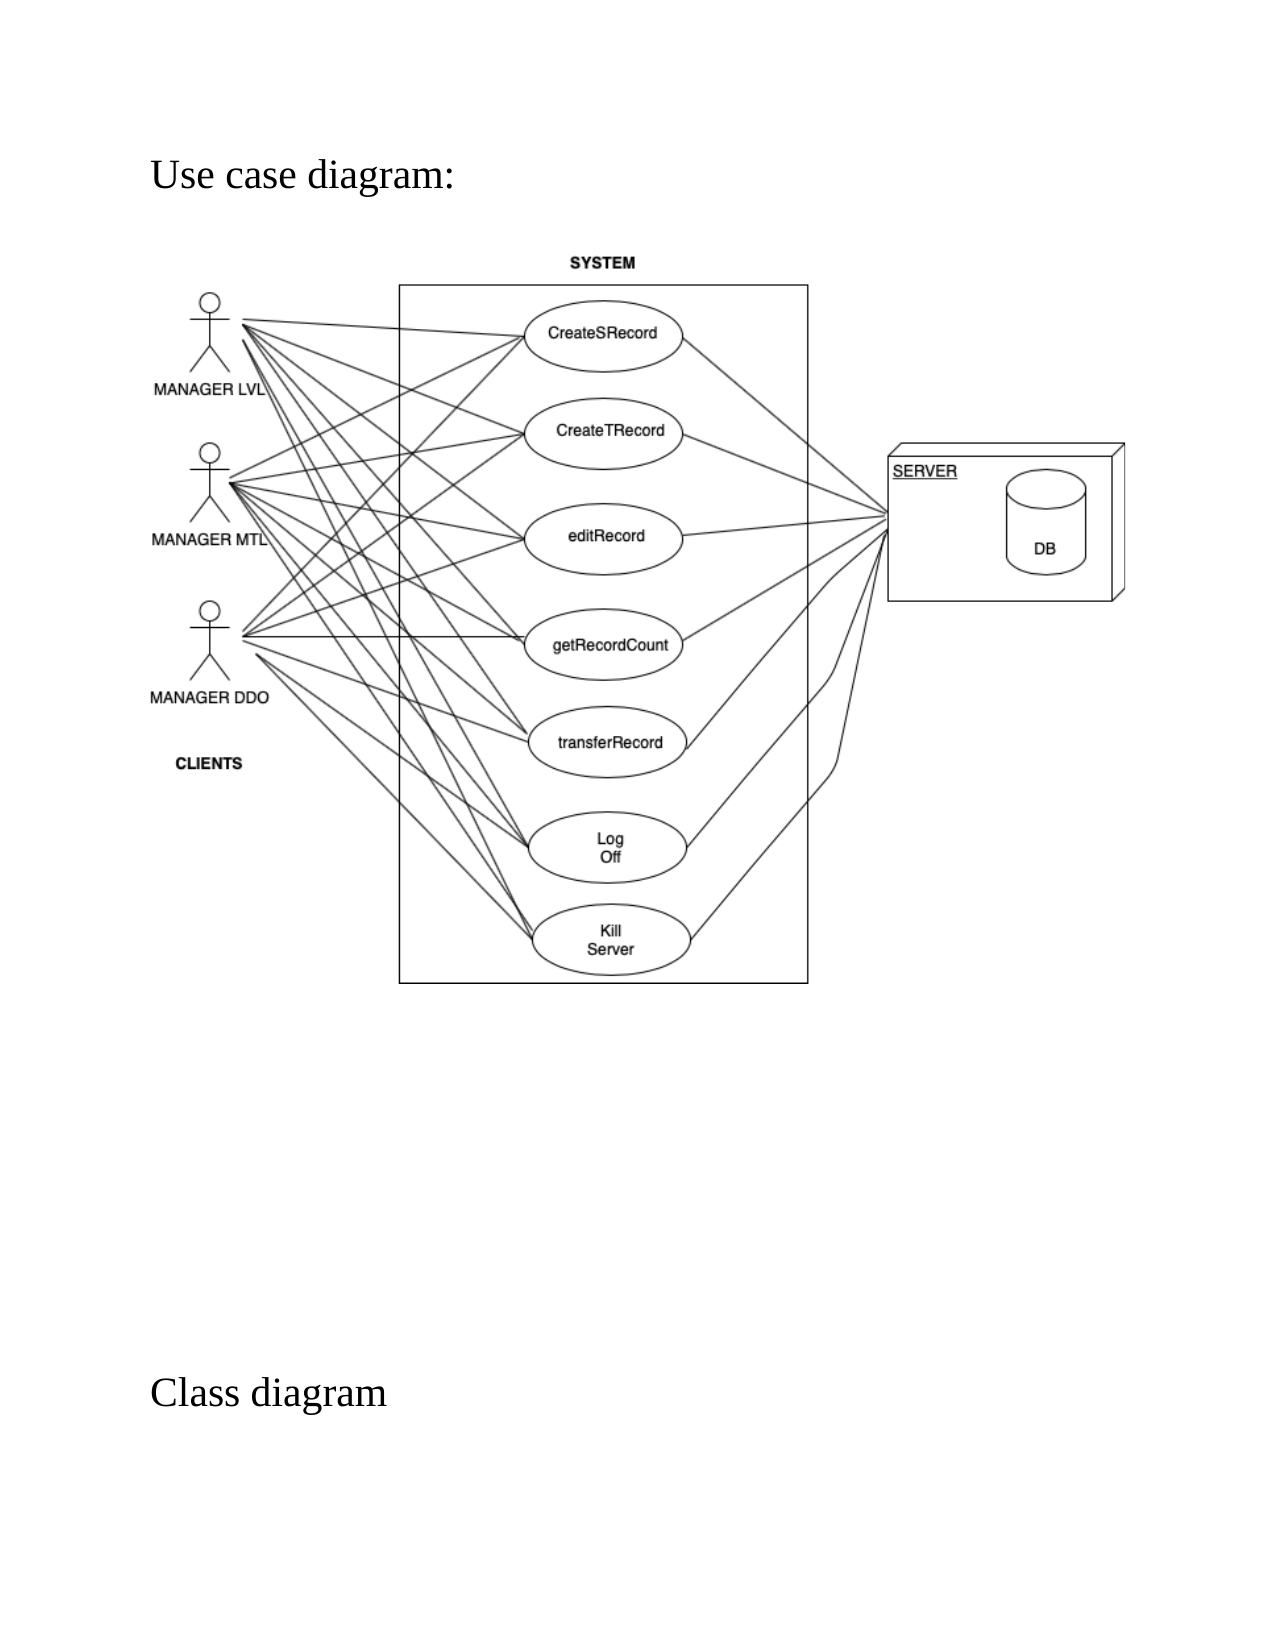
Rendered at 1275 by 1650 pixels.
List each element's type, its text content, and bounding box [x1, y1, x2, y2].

picture [150, 245, 1125, 984]
text Class diagram [150, 1367, 1125, 1415]
text Use case diagram: [150, 150, 1125, 198]
